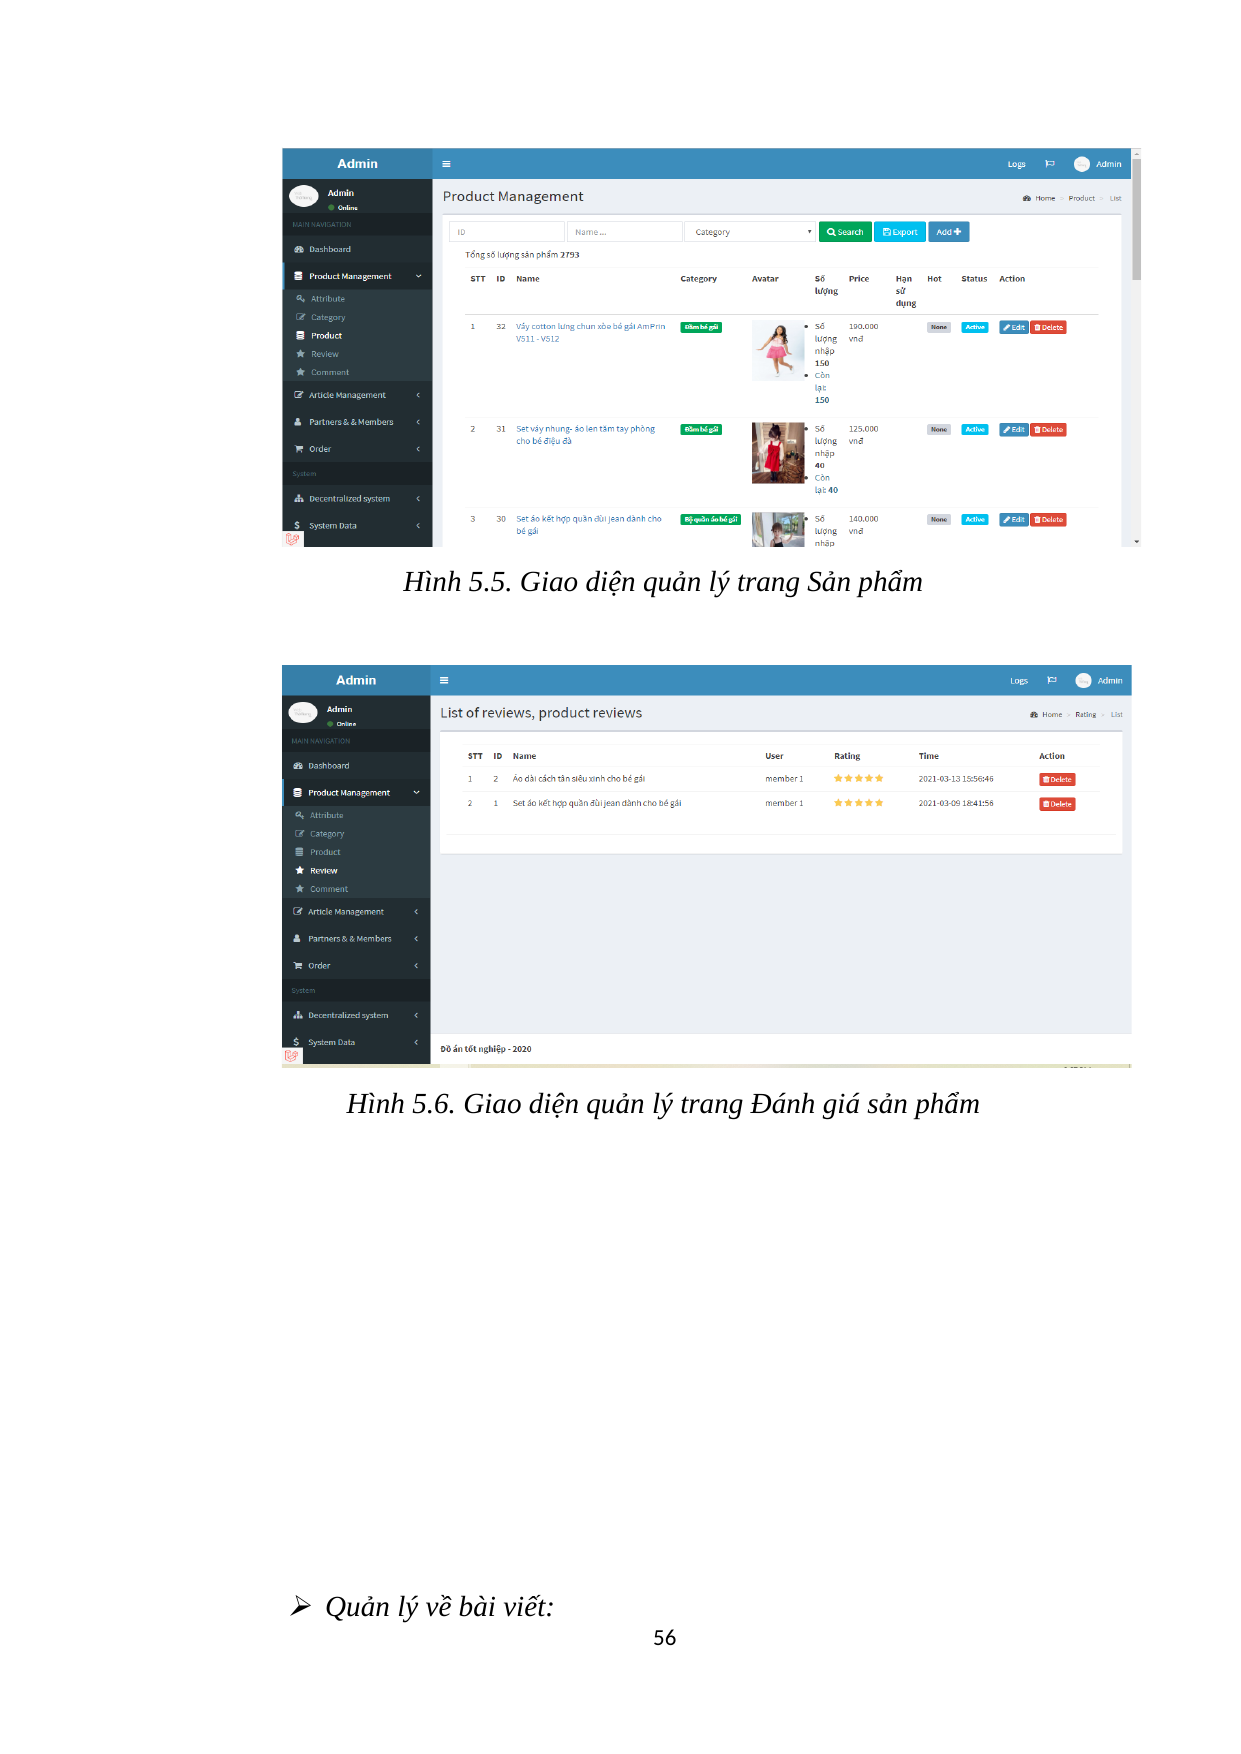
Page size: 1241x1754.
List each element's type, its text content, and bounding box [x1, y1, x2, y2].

subtitle Hình 5.6. Giao diện quản lý trang Đánh giá sản phẩm [207, 1086, 1122, 1120]
list Quản lý về bài viết: [287, 1589, 1122, 1623]
picture [281, 147, 1142, 547]
subtitle Hình 5.5. Giao diện quản lý trang Sản phẩm [207, 564, 1122, 598]
picture [281, 665, 1132, 1068]
